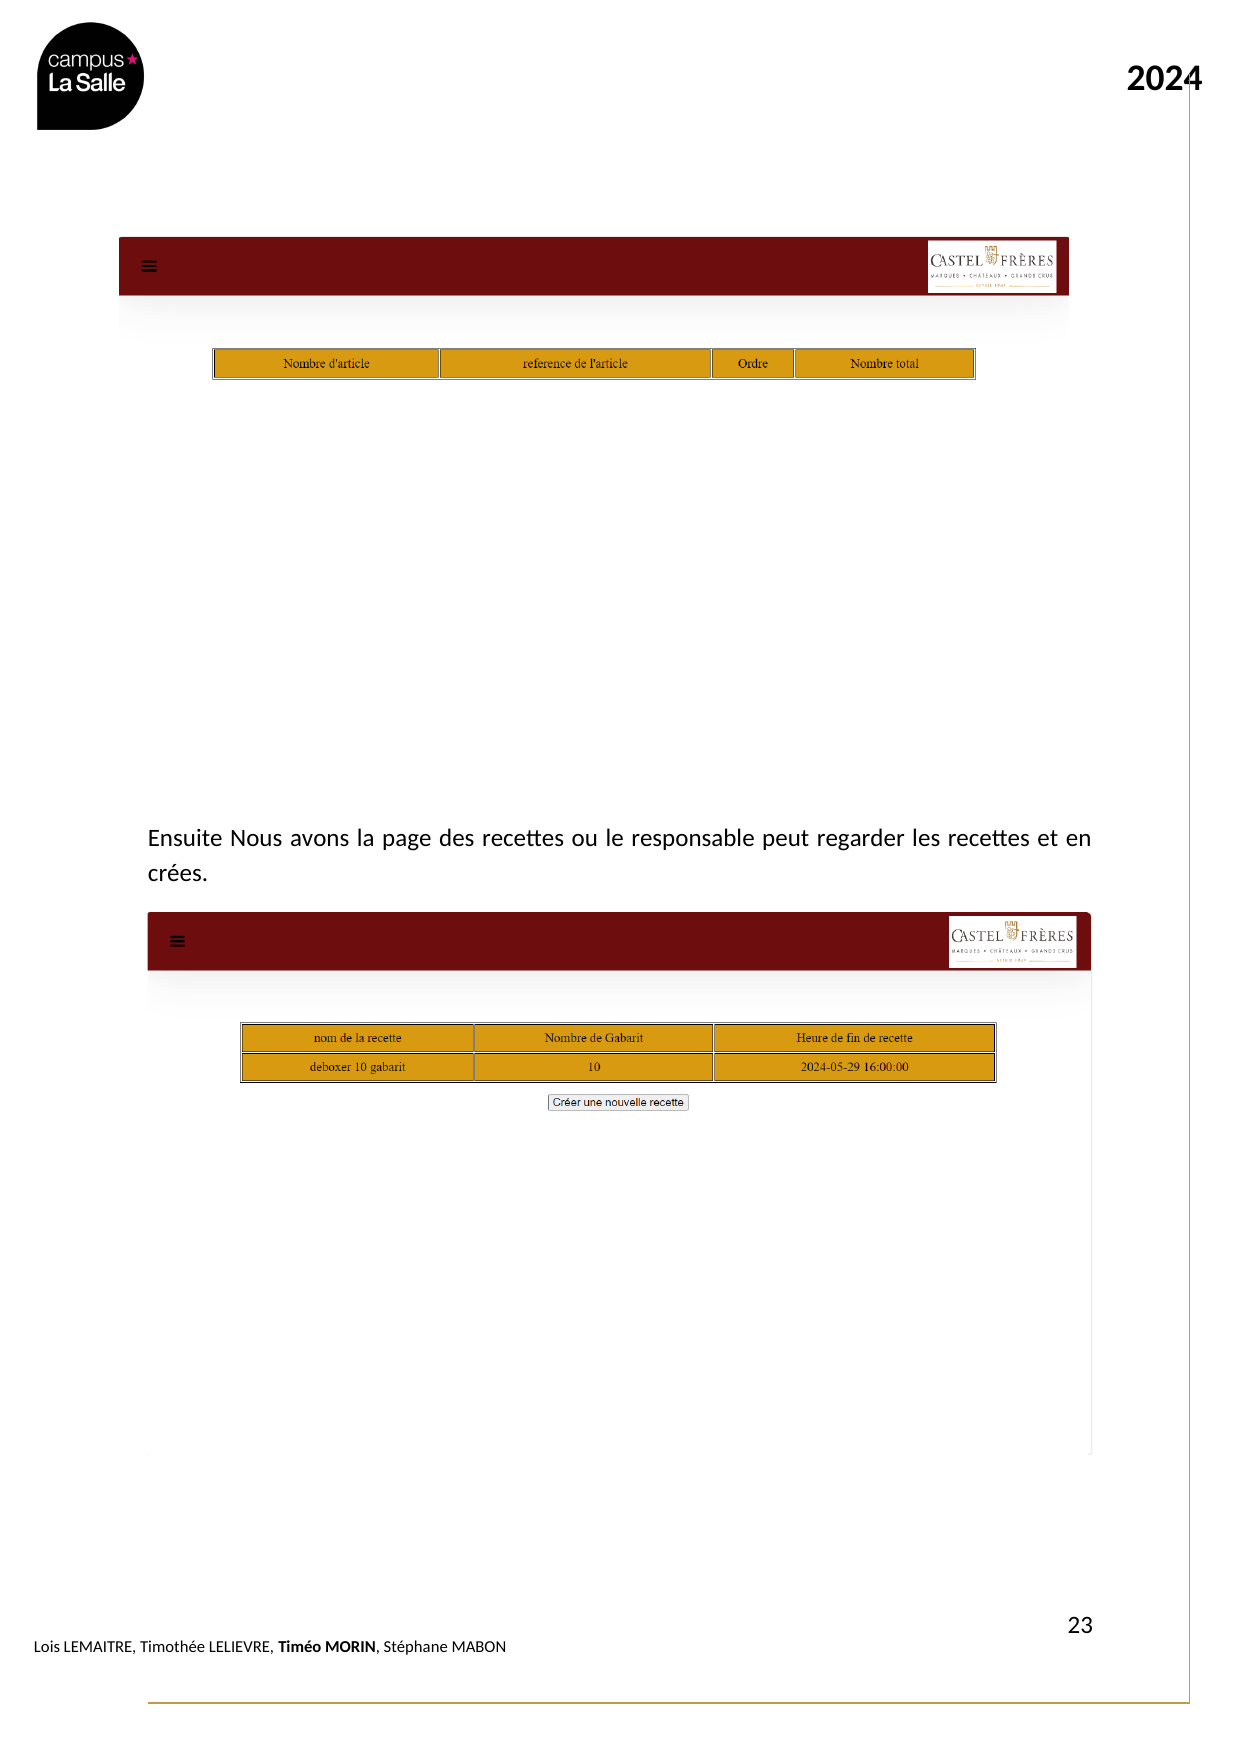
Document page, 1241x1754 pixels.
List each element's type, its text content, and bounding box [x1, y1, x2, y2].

picture [147, 912, 1093, 1455]
picture [31, 18, 149, 135]
picture [118, 236, 1067, 780]
text Ensuite Nous avons la page des recettes ou le responsable peut regarder les recettes et en crées. [148, 538, 1093, 888]
